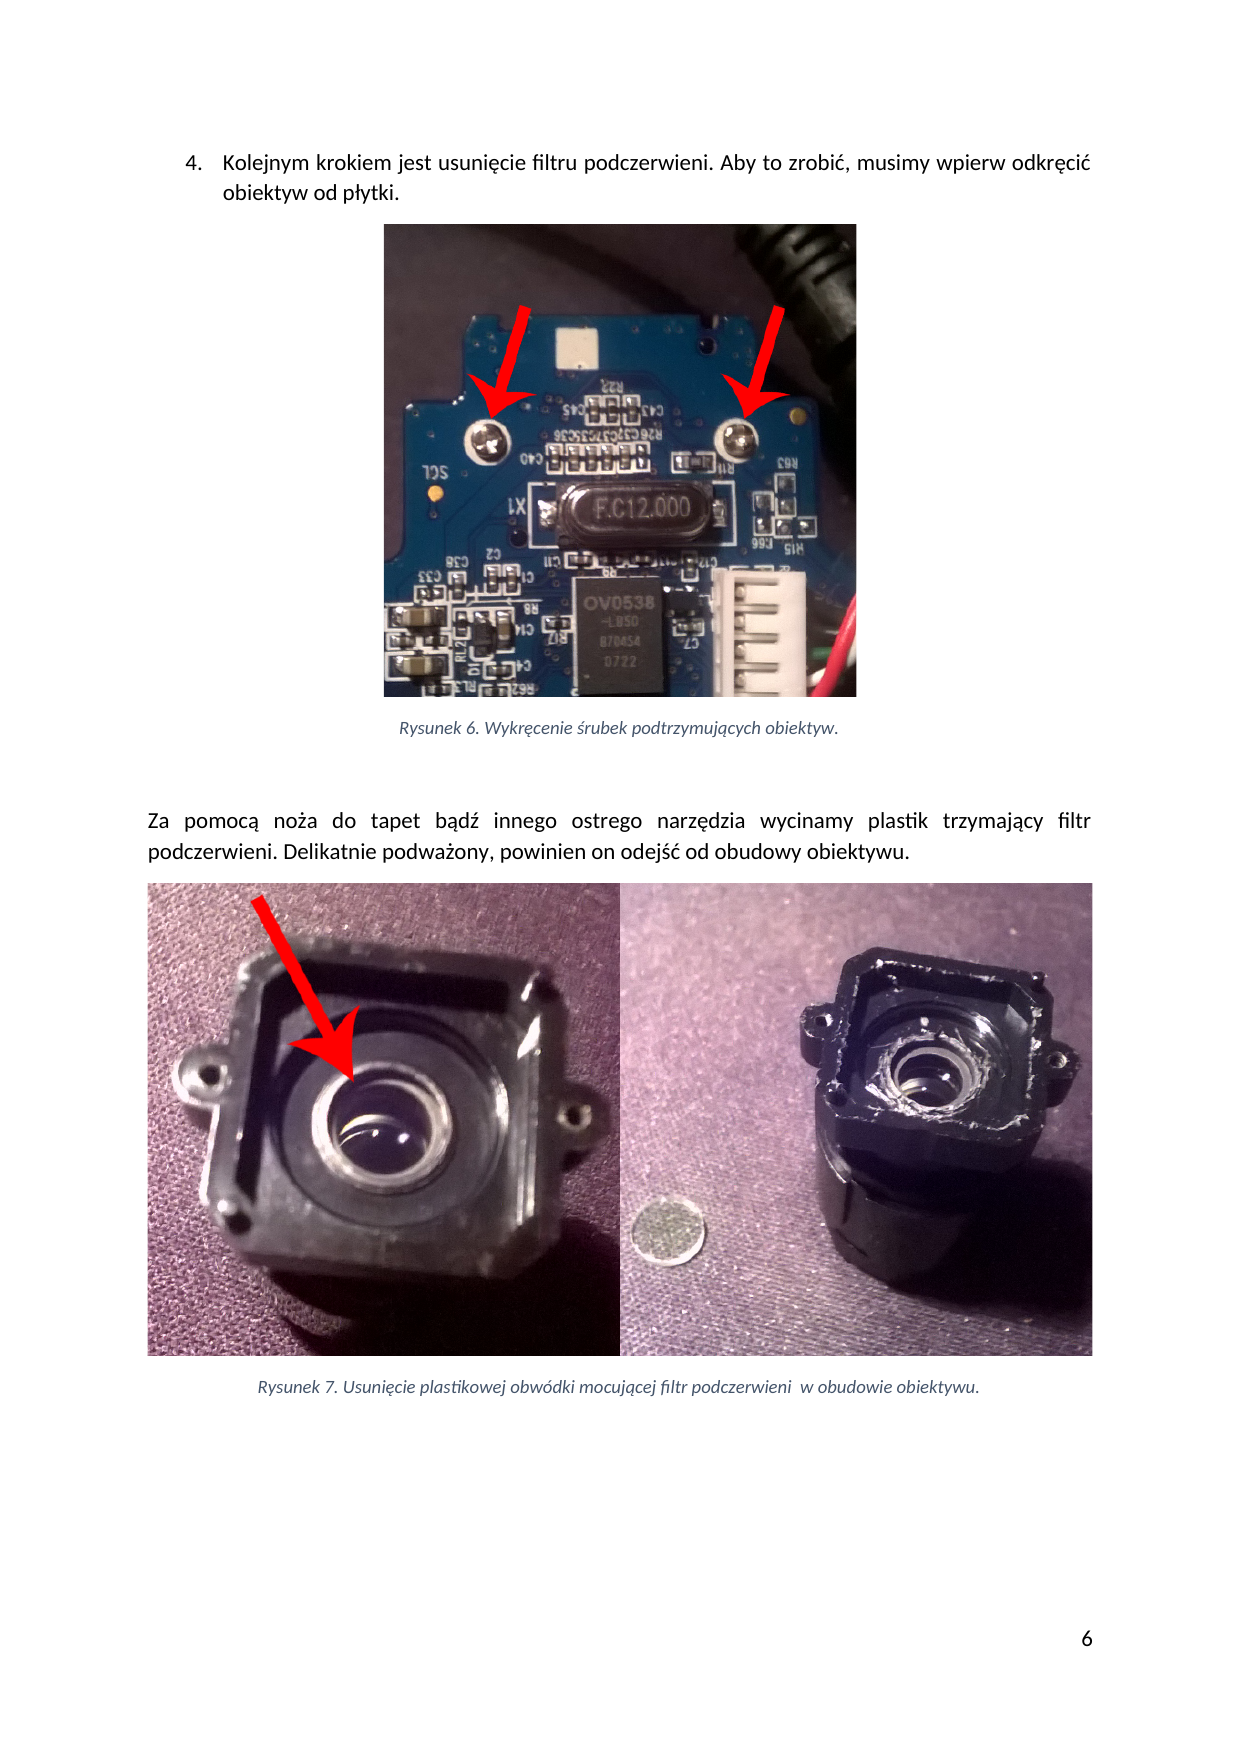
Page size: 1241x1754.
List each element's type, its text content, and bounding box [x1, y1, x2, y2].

picture [383, 224, 857, 697]
list Kolejnym krokiem jest usunięcie filtru podczerwieni. Aby to zrobić, musimy wpierw odkręcić obiektyw od płytki. [185, 148, 1093, 206]
text Rysunek 6. Wykręcenie śrubek podtrzymujących obiektyw. [148, 716, 1093, 739]
text Rysunek 7. Usunięcie plastikowej obwódki mocującej filtr podczerwieni w obudowie obiektywu. [148, 1375, 1093, 1398]
picture [147, 883, 1093, 1356]
text Za pomocą noża do tapet bądź innego ostrego narzędzia wycinamy plastik trzymający filtr podczerwieni. Delikatnie podważony, powinien on odejść od obudowy obiektywu. [148, 807, 1093, 865]
